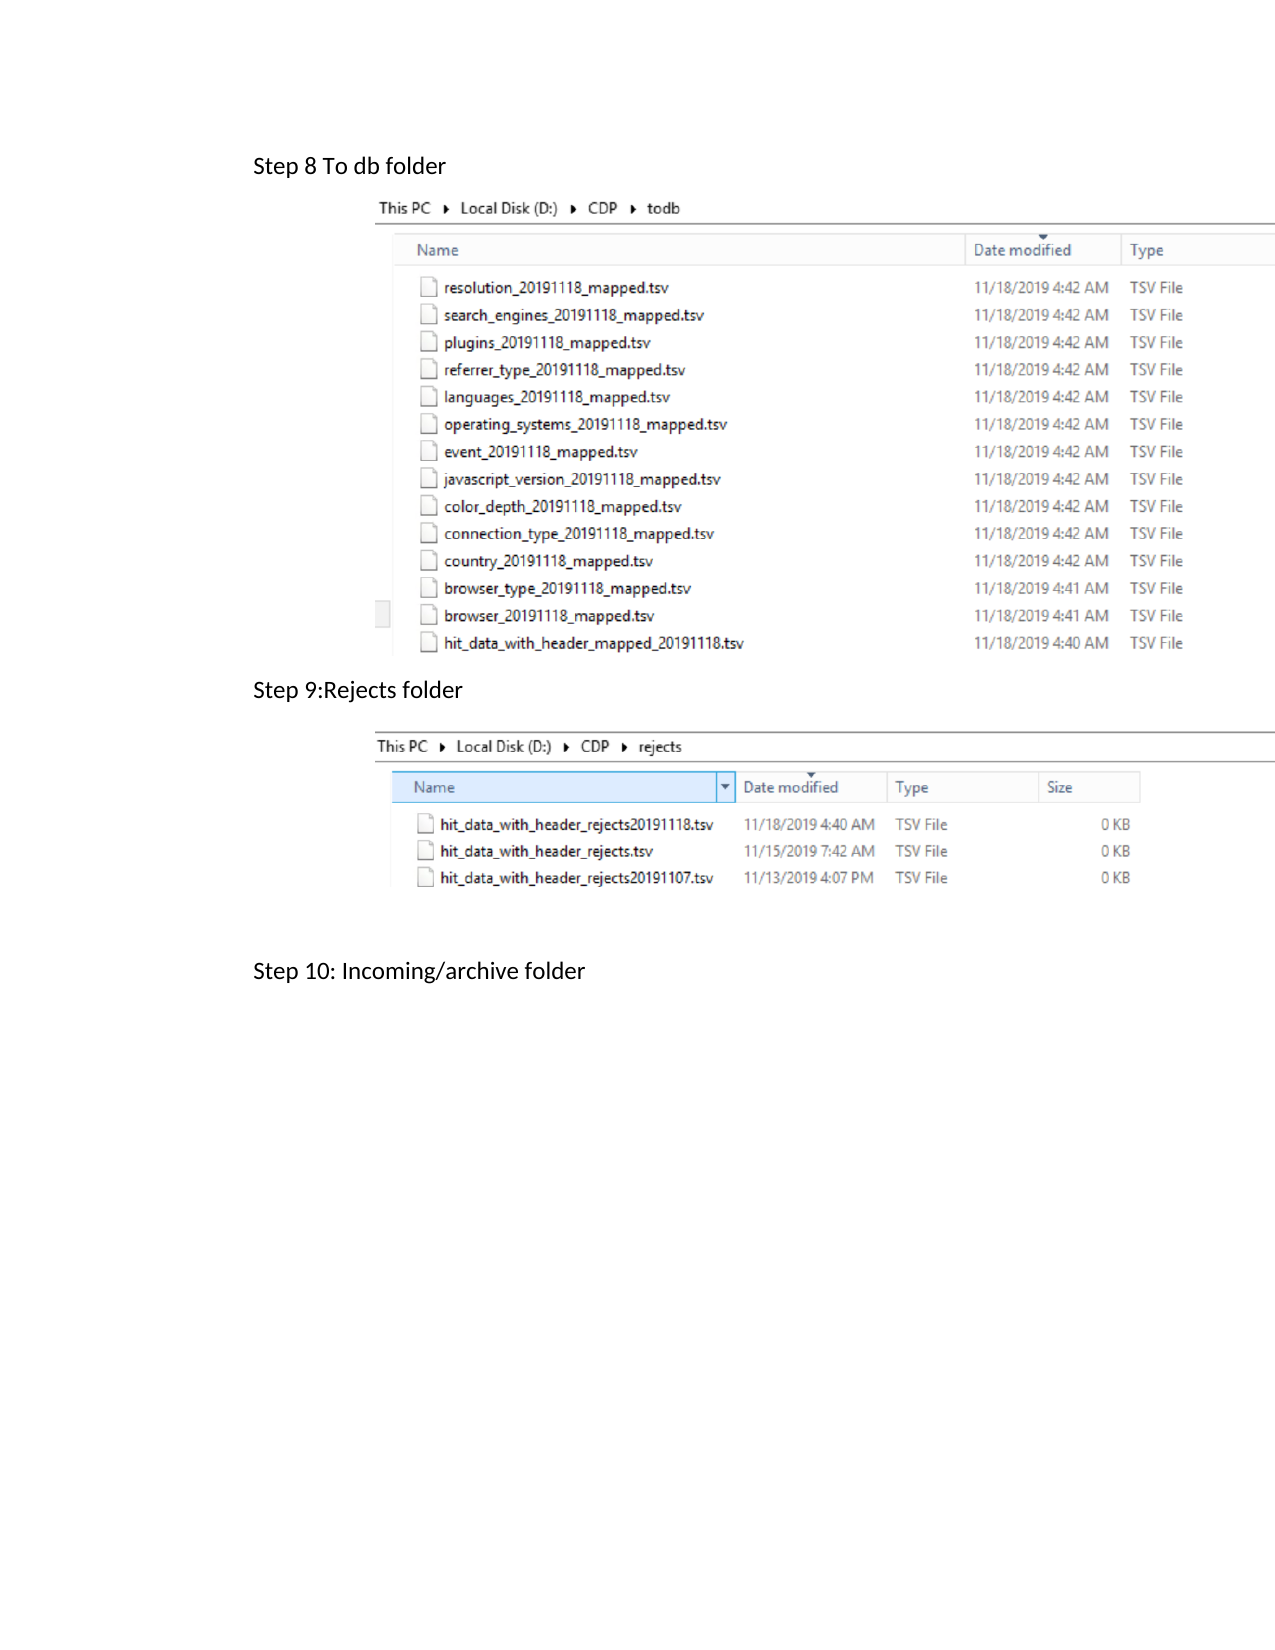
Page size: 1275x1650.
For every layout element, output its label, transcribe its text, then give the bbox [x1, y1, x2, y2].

text Step 8 To db folder [253, 150, 1125, 181]
picture [375, 199, 1275, 656]
picture [375, 724, 1275, 887]
text Step 10: Incoming/archive folder [253, 955, 1125, 986]
text Step 9:Rejects folder [253, 674, 1125, 705]
